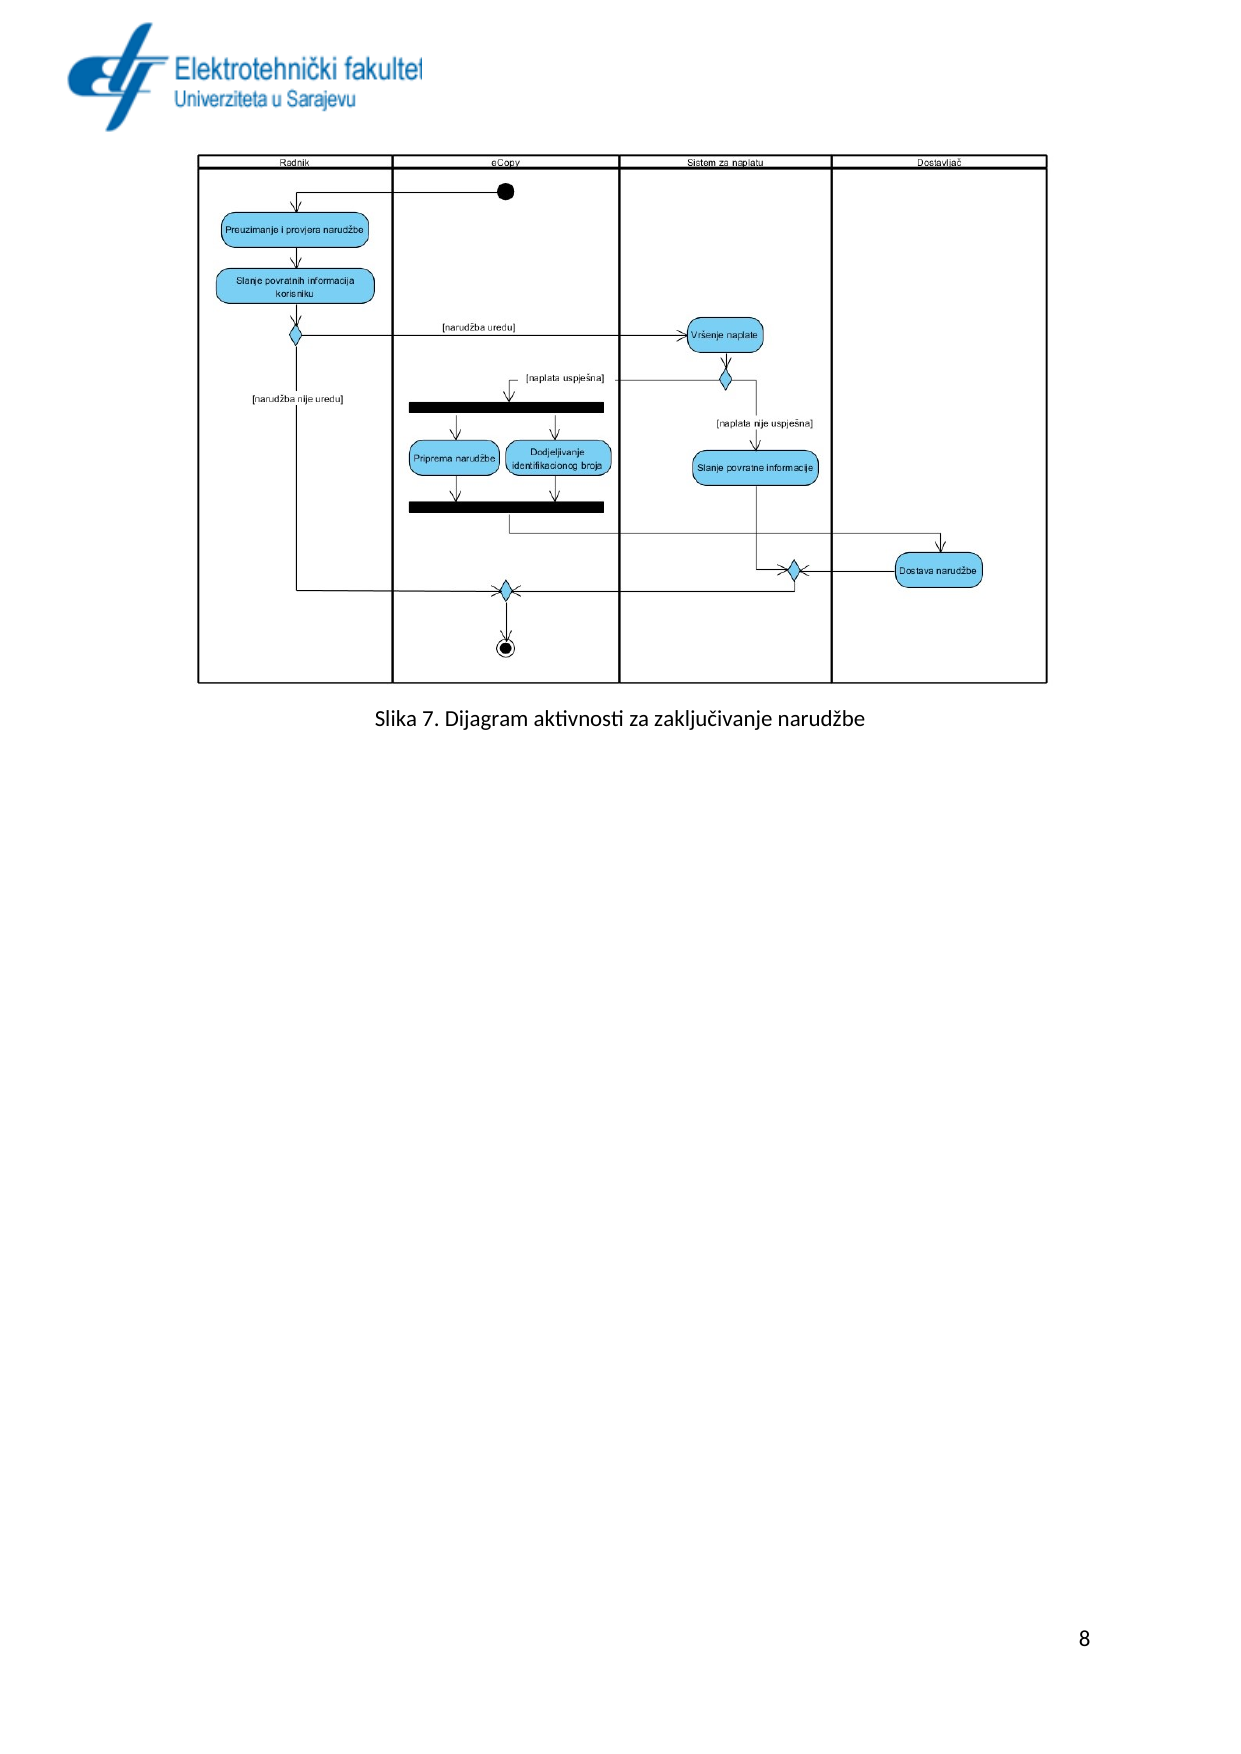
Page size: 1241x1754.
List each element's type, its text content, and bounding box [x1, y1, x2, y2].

picture [61, 18, 422, 141]
picture [150, 150, 1091, 686]
text Slika 7. Dijagram aktivnosti za zaključivanje narudžbe [150, 704, 1090, 732]
